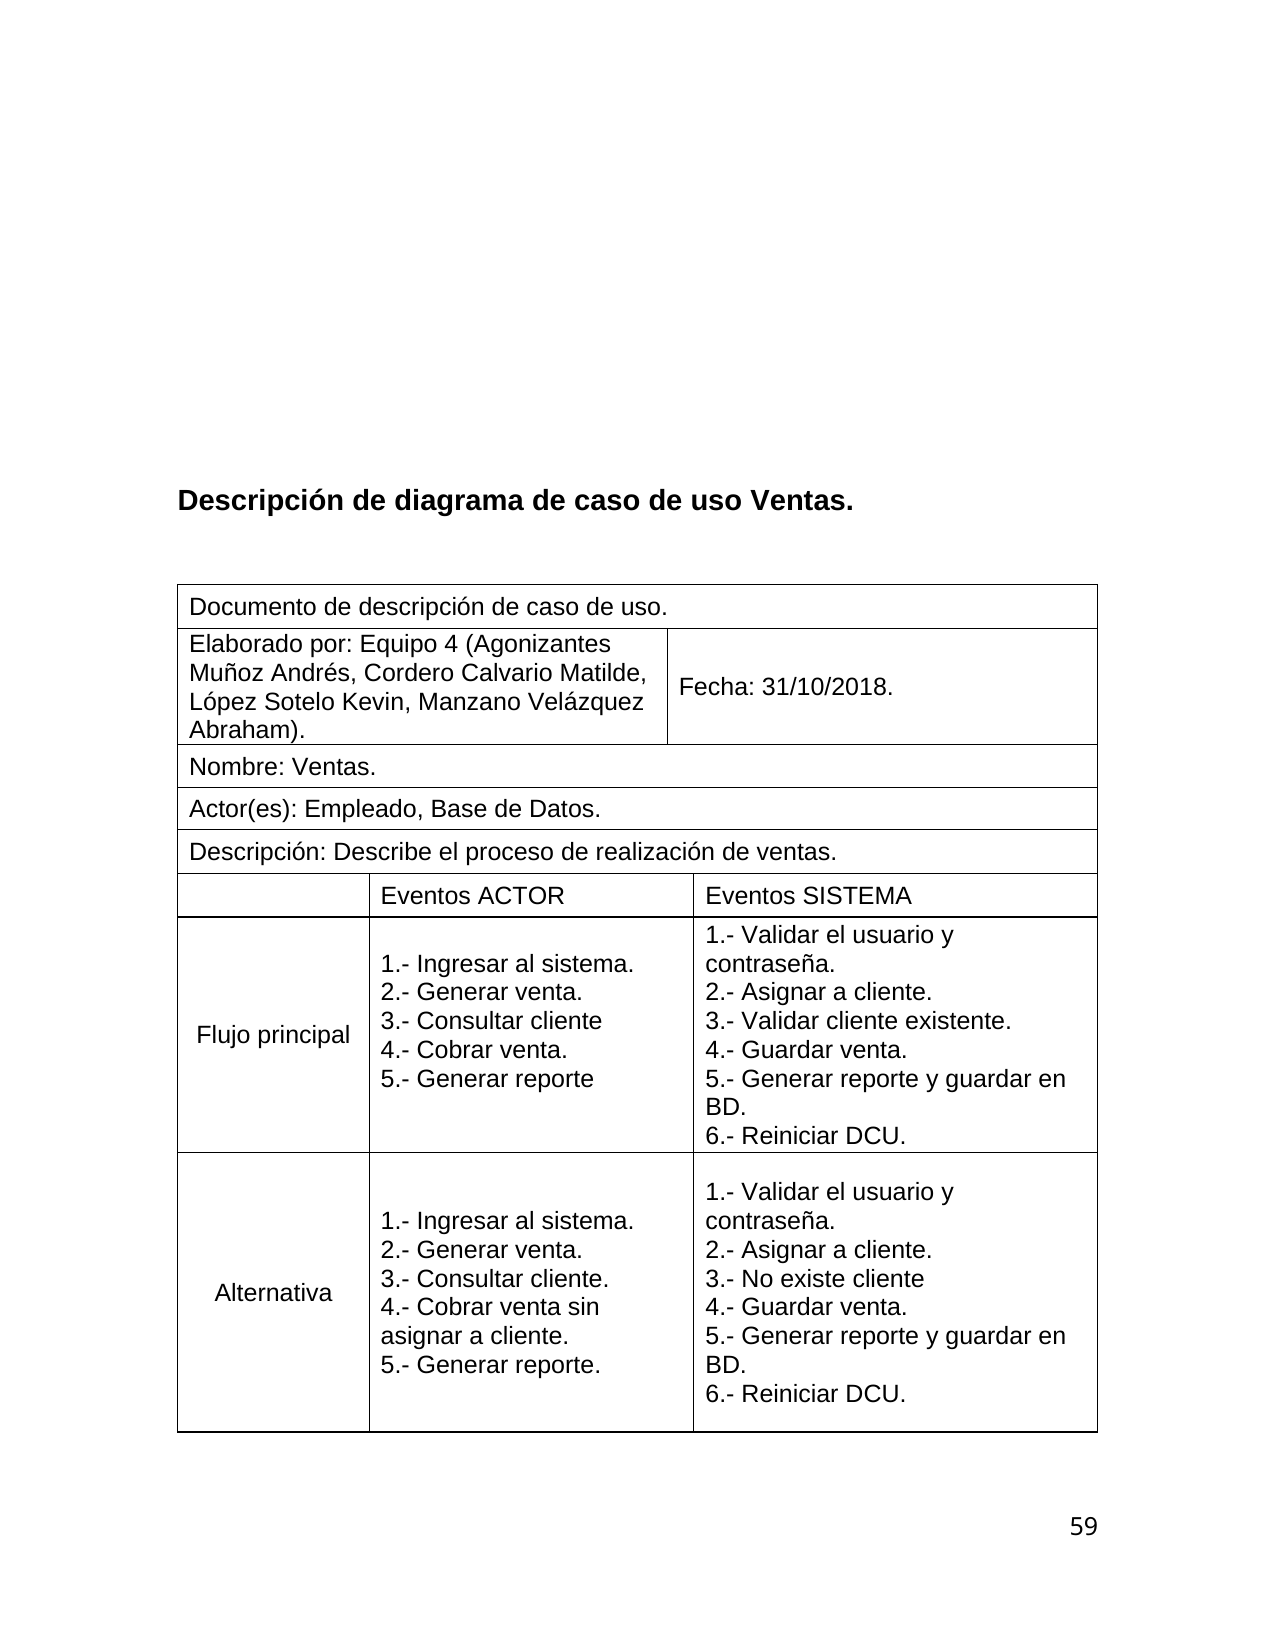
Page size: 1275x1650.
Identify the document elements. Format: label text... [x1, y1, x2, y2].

table_header Documento de descripción de caso de uso. [178, 585, 1097, 628]
table_cell Eventos SISTEMA [694, 874, 1097, 916]
table_cell 1.- Ingresar al sistema. 2.- Generar venta. 3.- Consultar cliente. 4.- Cobrar venta sin asignar a cliente. 5.- Generar reporte. [370, 1153, 693, 1431]
table_cell Eventos ACTOR [370, 874, 693, 916]
text Descripción de diagrama de caso de uso Ventas. [177, 483, 1098, 517]
table_cell Alternativa [178, 1153, 369, 1431]
table_cell [178, 874, 369, 916]
table_cell Fecha: 31/10/2018. [668, 629, 1097, 744]
table_cell 1.- Ingresar al sistema. 2.- Generar venta. 3.- Consultar cliente 4.- Cobrar venta. 5.- Generar reporte [370, 918, 693, 1152]
table_cell Descripción: Describe el proceso de realización de ventas. [178, 830, 1097, 873]
table_cell 1.- Validar el usuario y contraseña. 2.- Asignar a cliente. 3.- Validar cliente existente. 4.- Guardar venta. 5.- Generar reporte y guardar en BD. 6.- Reiniciar DCU. [694, 918, 1097, 1152]
table_cell Elaborado por: Equipo 4 (Agonizantes Muñoz Andrés, Cordero Calvario Matilde, López Sotelo Kevin, Manzano Velázquez Abraham). [178, 629, 667, 744]
table_cell Actor(es): Empleado, Base de Datos. [178, 788, 1097, 829]
table_cell Flujo principal [178, 918, 369, 1152]
table_cell 1.- Validar el usuario y contraseña. 2.- Asignar a cliente. 3.- No existe cliente 4.- Guardar venta. 5.- Generar reporte y guardar en BD. 6.- Reiniciar DCU. [694, 1153, 1097, 1431]
table_cell Nombre: Ventas. [178, 745, 1097, 787]
